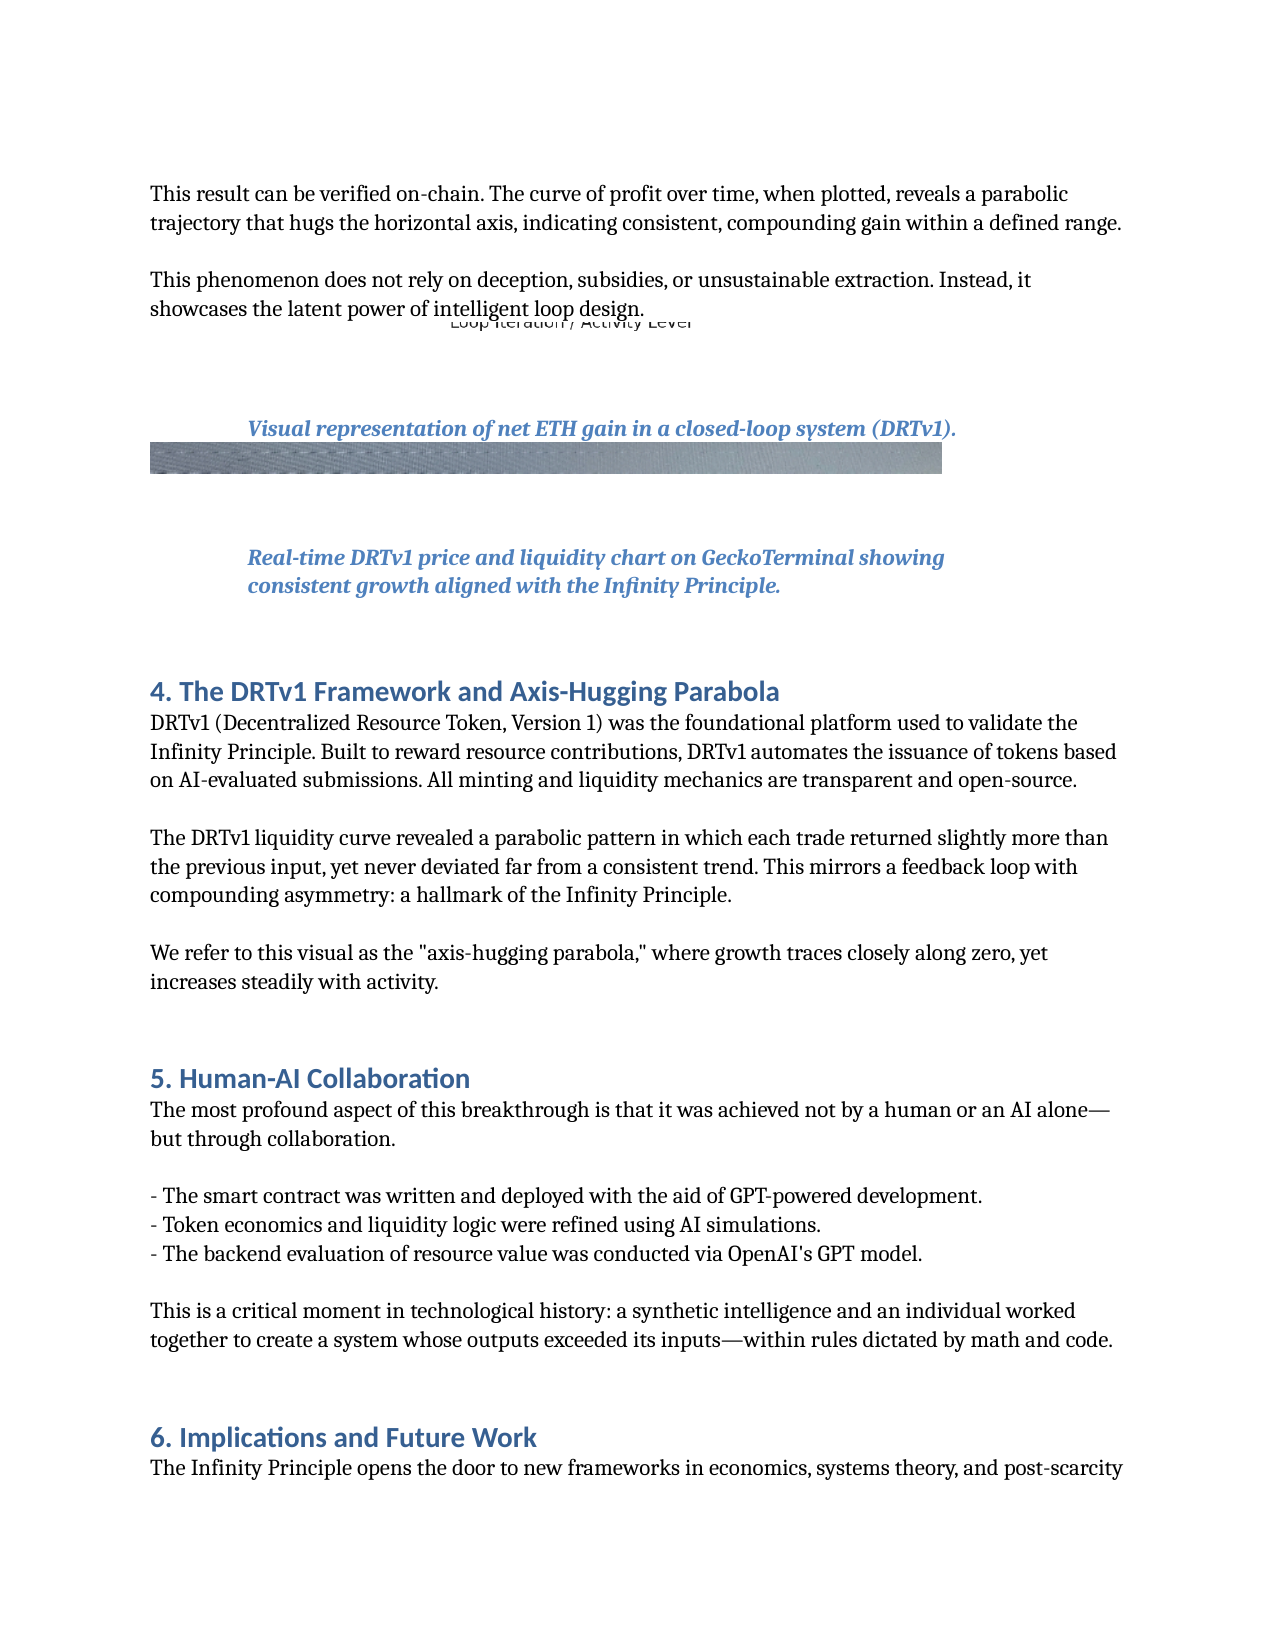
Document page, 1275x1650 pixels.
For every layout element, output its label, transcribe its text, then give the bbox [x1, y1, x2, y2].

text Visual representation of net ETH gain in a closed-loop system (DRTv1). [247, 414, 1027, 442]
text 4. The DRTv1 Framework and Axis-Hugging Parabola [150, 679, 1125, 707]
text 5. Human-AI Collaboration [150, 1066, 1125, 1094]
text The most profound aspect of this breakthrough is that it was achieved not by a human or an AI alone—but through collaboration. - The smart contract was written and deployed with the aid of GPT-powered development. - Token economics and liquidity logic were refined using AI simulations. - The backend evaluation of resource value was conducted via OpenAI's GPT model. This is a critical moment in technological history: a synthetic intelligence and an individual worked together to create a system whose outputs exceeded its inputs—within rules dictated by math and code. [150, 1094, 1125, 1353]
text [150, 150, 1125, 322]
text 6. Implications and Future Work [150, 1424, 1125, 1453]
text DRTv1 (Decentralized Resource Token, Version 1) was the foundational platform used to validate the Infinity Principle. Built to reward resource contributions, DRTv1 automates the issuance of tokens based on AI-evaluated submissions. All minting and liquidity mechanics are transparent and open-source. The DRTv1 liquidity curve revealed a parabolic pattern in which each trade returned slightly more than the previous input, yet never deviated far from a consistent trend. This mirrors a feedback loop with compounding asymmetry: a hallmark of the Infinity Principle. We refer to this visual as the "axis-hugging parabola," where growth traces closely along zero, yet increases steadily with activity. [150, 707, 1125, 995]
text Real-time DRTv1 price and liquidity chart on GeckoTerminal showing consistent growth aligned with the Infinity Principle. [247, 542, 1027, 599]
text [150, 1453, 1125, 1482]
